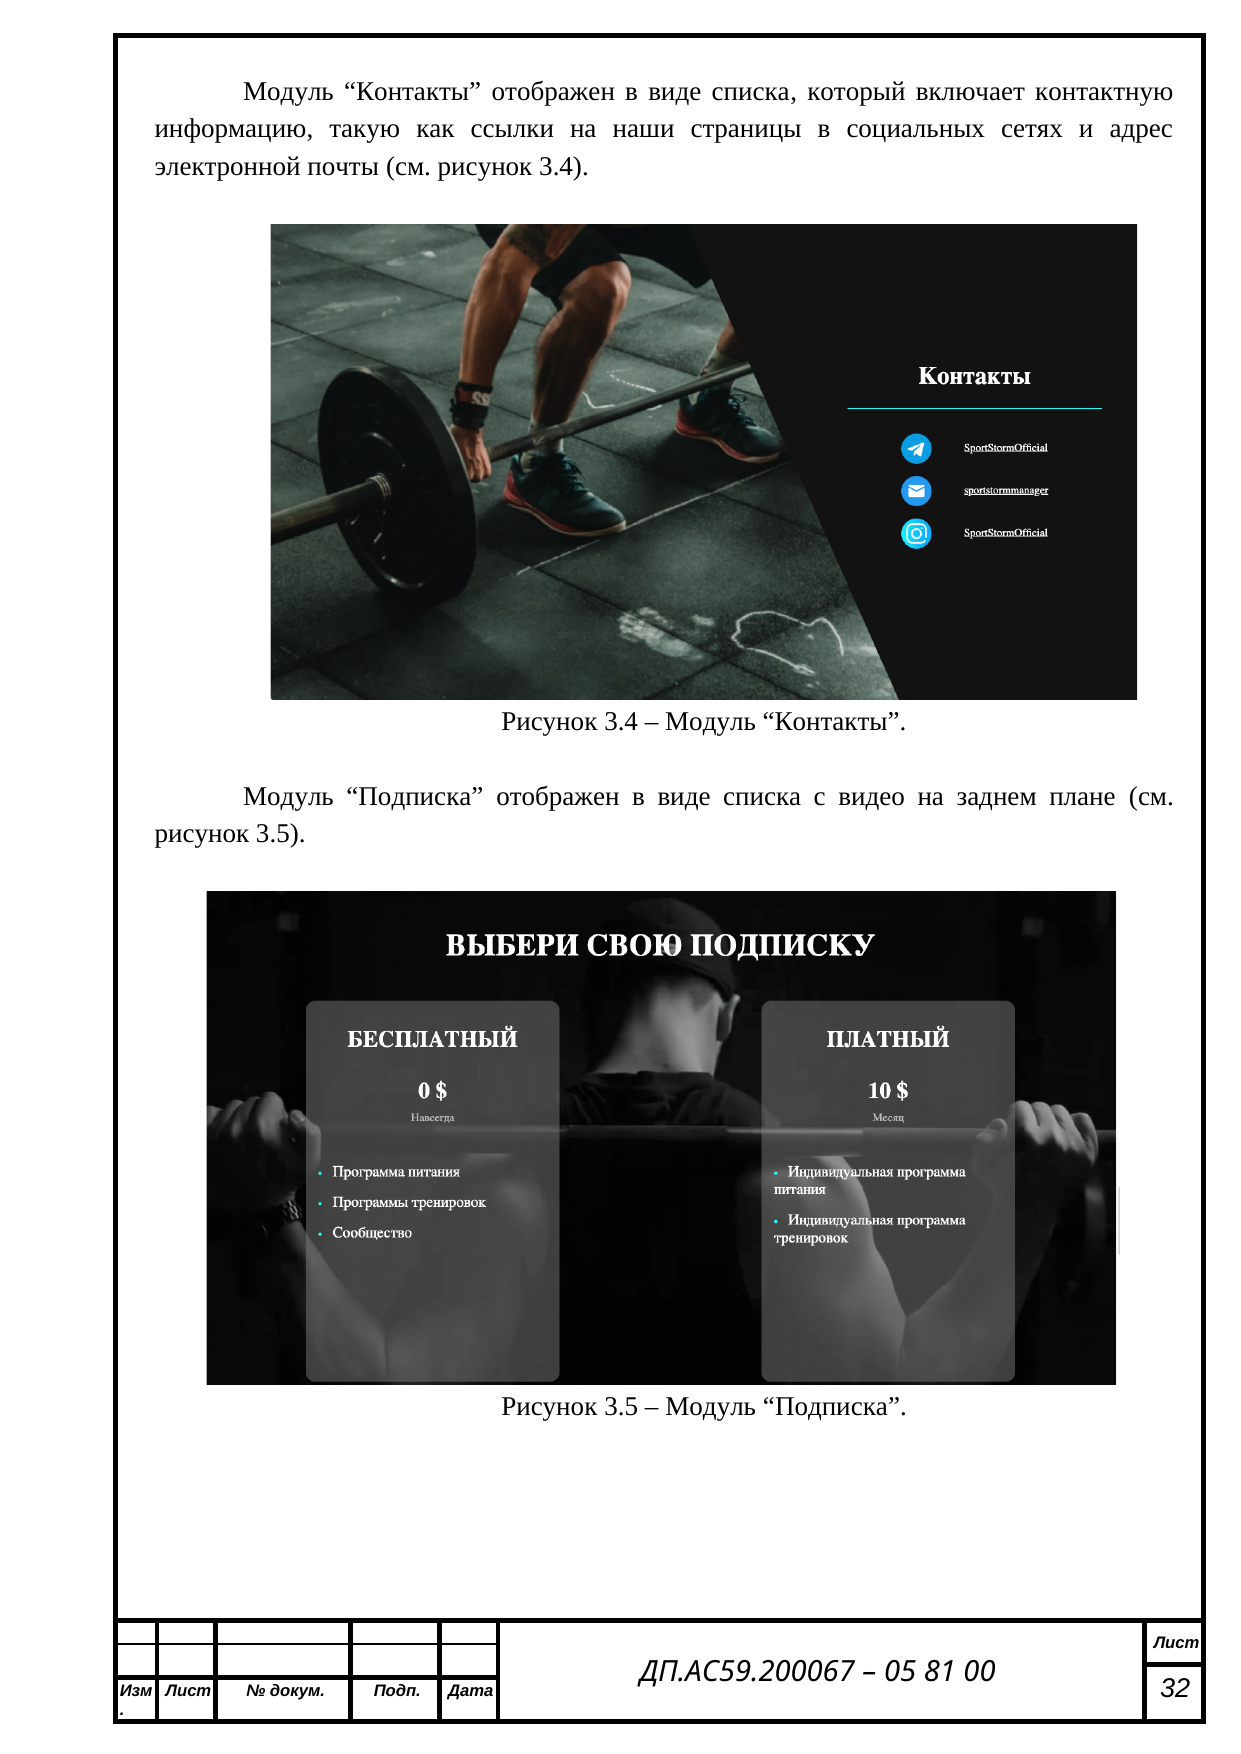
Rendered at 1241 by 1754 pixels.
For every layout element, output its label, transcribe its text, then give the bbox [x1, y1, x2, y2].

picture [270, 224, 1138, 700]
table_cell [353, 1623, 437, 1643]
table_cell Лист [1147, 1623, 1201, 1662]
table_cell [442, 1645, 496, 1675]
table_cell [218, 1623, 348, 1643]
table_cell Изм. [118, 1680, 155, 1719]
table_cell Подп. [353, 1680, 437, 1719]
table_cell [159, 1623, 213, 1643]
table_cell Лист [159, 1680, 213, 1719]
table_cell [442, 1623, 496, 1643]
table_cell 32 [1147, 1667, 1201, 1719]
table_cell [159, 1645, 213, 1675]
table_cell [118, 1623, 155, 1643]
table_cell № докум. [218, 1680, 348, 1719]
table_cell [353, 1645, 437, 1675]
table_header Модуль “Контакты” отображен в виде списка, который включает контактную информацию, такую как ссылки на наши страницы в социальных сетях и адрес электронной почты (см. рисунок 3.4). Рисунок 3.4 – Модуль “Контакты”. Модуль “Подписка” отображен в виде списка с видео на заднем плане (см. рисунок 3.5). Рисунок 3.5 – Модуль “Подписка”. [118, 38, 1201, 1618]
table_cell [500, 1623, 1142, 1719]
picture [206, 891, 1120, 1385]
table_cell [118, 1645, 155, 1675]
table_cell Дата [442, 1680, 496, 1719]
table_cell [218, 1645, 348, 1675]
